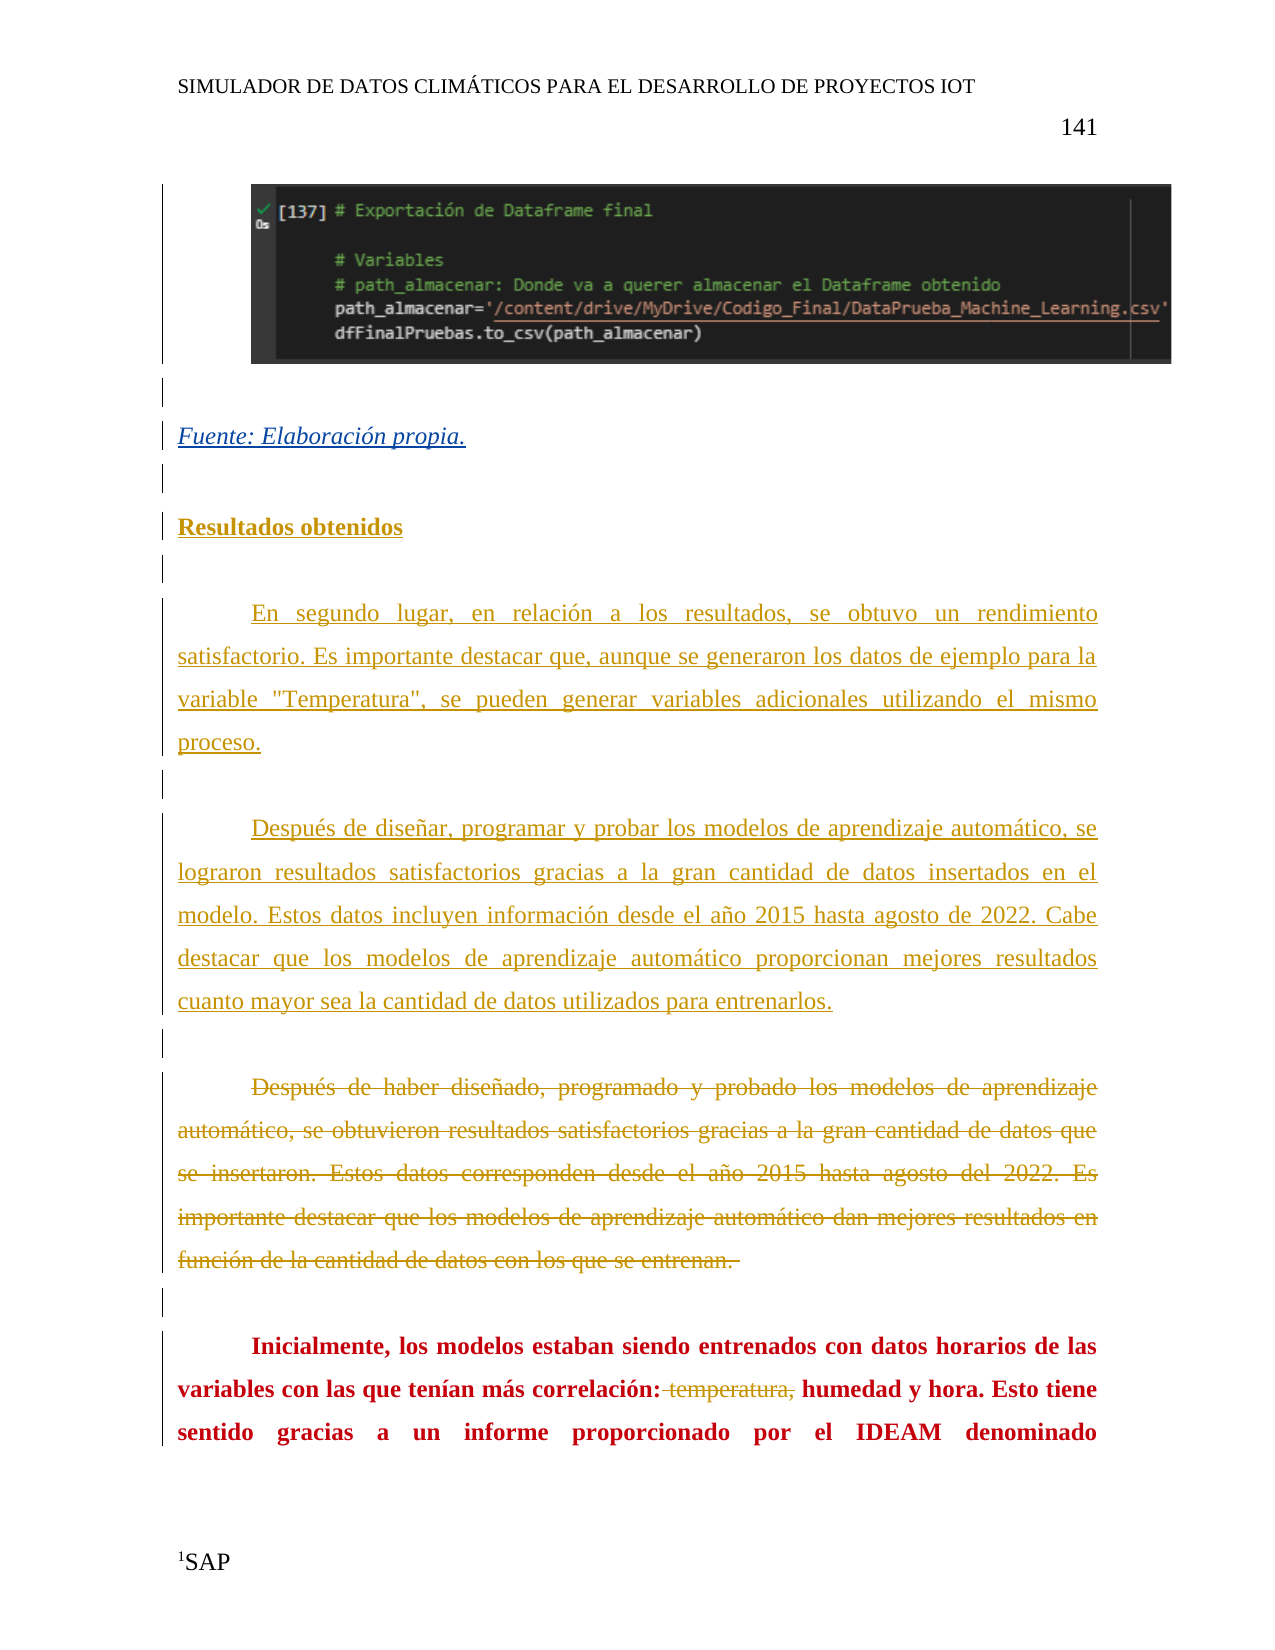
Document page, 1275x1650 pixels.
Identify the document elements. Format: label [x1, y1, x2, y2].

text [177, 1331, 1098, 1446]
picture [251, 184, 1172, 364]
